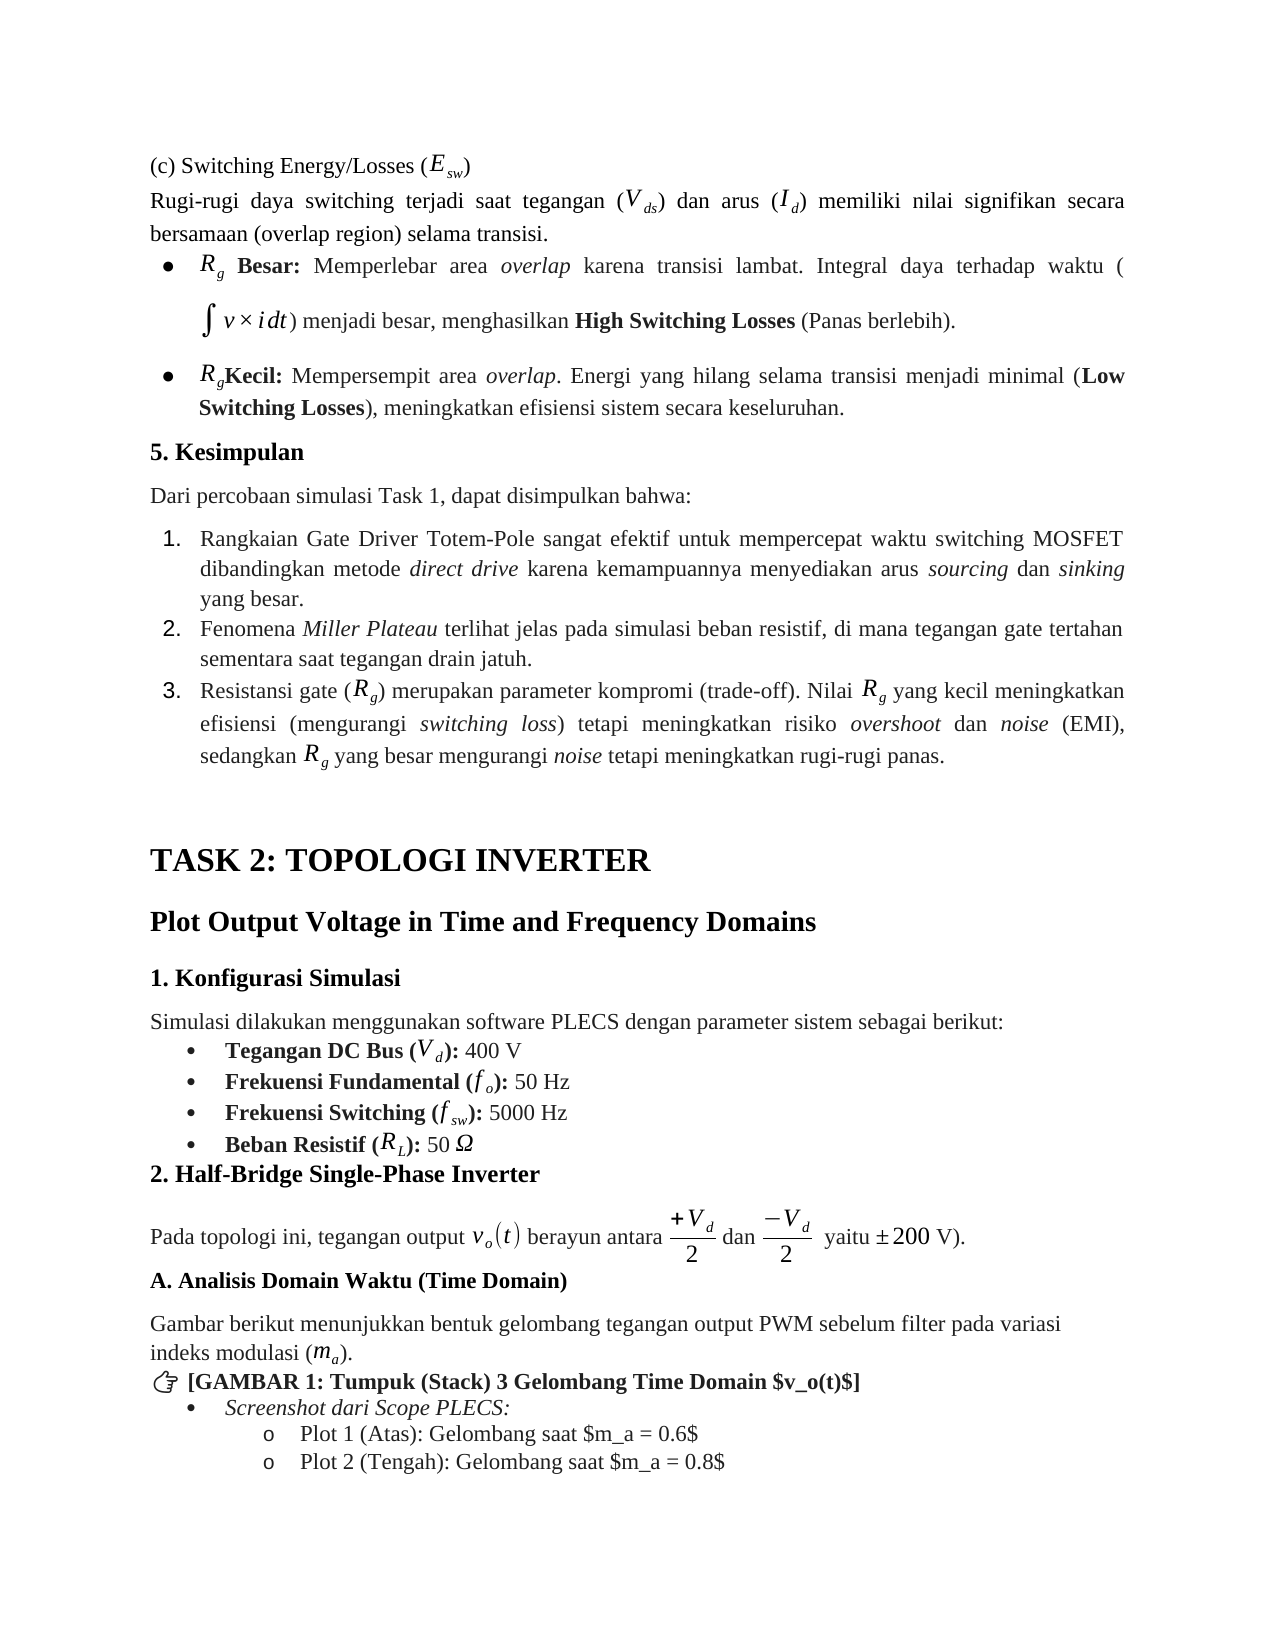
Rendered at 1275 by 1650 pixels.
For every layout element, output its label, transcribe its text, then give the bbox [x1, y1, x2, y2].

subtitle 5. Kesimpulan [150, 437, 1125, 466]
list Frekuensi Switching (): 5000 Hz [187, 1097, 1125, 1128]
list Fenomena Miller Plateau terlihat jelas pada simulasi beban resistif, di mana tegangan gate tertahan sementara saat tegangan drain jatuh. [162, 615, 1125, 671]
text Pada topologi ini, tegangan output berayun antara dan yaitu V). [150, 1205, 1125, 1267]
list Plot 2 (Tengah): Gelombang saat $m_a = 0.8$ [262, 1448, 1125, 1476]
list Plot 1 (Atas): Gelombang saat $m_a = 0.6$ [262, 1420, 1125, 1448]
subtitle 2. Half-Bridge Single-Phase Inverter [150, 1159, 1125, 1188]
list Beban Resistif (): 50 [187, 1128, 1125, 1159]
text Gambar berikut menunjukkan bentuk gelombang tegangan output PWM sebelum filter pada variasi indeks modulasi (). [150, 1310, 1125, 1368]
list Resistansi gate () merupakan parameter kompromi (trade-off). Nilai yang kecil meningkatkan efisiensi (mengurangi switching loss) tetapi meningkatkan risiko overshoot dan noise (EMI), sedangkan yang besar mengurangi noise tetapi meningkatkan rugi-rugi panas. [162, 675, 1125, 771]
subtitle 1. Konfigurasi Simulasi [150, 963, 1125, 991]
list Rangkaian Gate Driver Totem-Pole sangat efektif untuk mempercepat waktu switching MOSFET dibandingkan metode direct drive karena kemampuannya menyediakan arus sourcing dan sinking yang besar. [162, 524, 1125, 611]
list Tegangan DC Bus (): 400 V [187, 1034, 1125, 1066]
subtitle Plot Output Voltage in Time and Frequency Domains [150, 904, 1125, 938]
list Kecil: Mempersempit area overlap. Energi yang hilang selama transisi menjadi minimal (Low Switching Losses), meningkatkan efisiensi sistem secara keseluruhan. [161, 359, 1125, 421]
list Besar: Memperlebar area overlap karena transisi lambat. Integral daya terhadap waktu () menjadi besar, menghasilkan High Switching Losses (Panas berlebih). [161, 250, 1125, 356]
subtitle TASK 2: TOPOLOGI INVERTER [150, 841, 1125, 879]
text (c) Switching Energy/Losses () [150, 150, 1125, 181]
text 👉 [GAMBAR 1: Tumpuk (Stack) 3 Gelombang Time Domain $v_o(t)$] [150, 1368, 1125, 1394]
text Dari percobaan simulasi Task 1, dapat disimpulkan bahwa: [150, 482, 1125, 508]
text Simulasi dilakukan menggunakan software PLECS dengan parameter sistem sebagai berikut: [150, 1008, 1125, 1034]
list Frekuensi Fundamental (): 50 Hz [187, 1066, 1125, 1097]
list Screenshot dari Scope PLECS: [187, 1394, 1125, 1420]
text Rugi-rugi daya switching terjadi saat tegangan () dan arus () memiliki nilai signifikan secara bersamaan (overlap region) selama transisi. [150, 185, 1125, 246]
subtitle A. Analisis Domain Waktu (Time Domain) [150, 1267, 1125, 1294]
